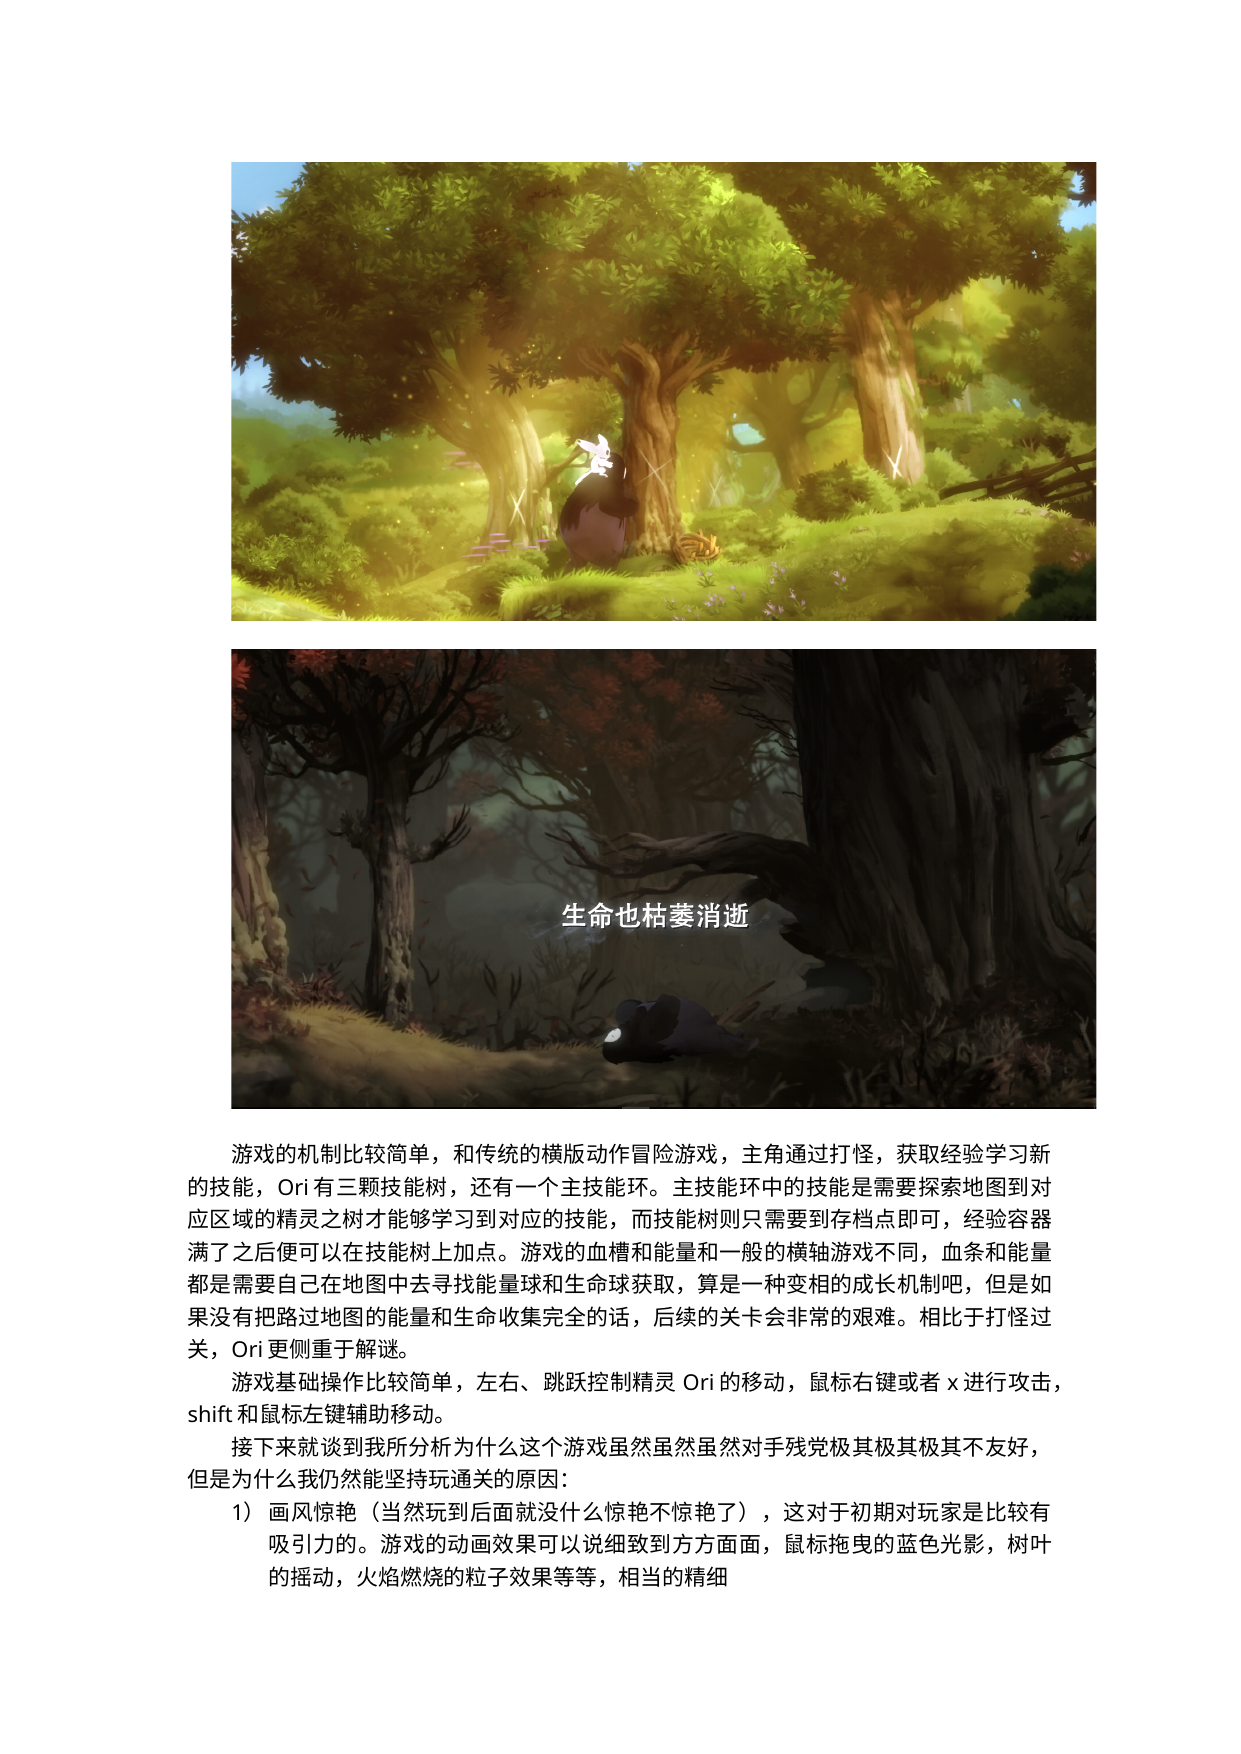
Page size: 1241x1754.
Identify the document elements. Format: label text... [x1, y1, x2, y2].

list 画风惊艳（当然玩到后面就没什么惊艳不惊艳了），这对于初期对玩家是比较有吸引力的。游戏的动画效果可以说细致到方方面面，鼠标拖曳的蓝色光影，树叶的摇动，火焰燃烧的粒子效果等等，相当的精细 [231, 1494, 1053, 1592]
text 接下来就谈到我所分析为什么这个游戏虽然虽然虽然对手残党极其极其极其不友好，但是为什么我仍然能坚持玩通关的原因： [187, 1429, 1053, 1494]
picture [231, 162, 1097, 621]
text 游戏基础操作比较简单，左右、跳跃控制精灵Ori的移动，鼠标右键或者x进行攻击，shift和鼠标左键辅助移动。 [187, 1364, 1053, 1429]
text 游戏的机制比较简单，和传统的横版动作冒险游戏，主角通过打怪，获取经验学习新的技能，Ori有三颗技能树，还有一个主技能环。主技能环中的技能是需要探索地图到对应区域的精灵之树才能够学习到对应的技能，而技能树则只需要到存档点即可，经验容器满了之后便可以在技能树上加点。游戏的血槽和能量和一般的横轴游戏不同，血条和能量都是需要自己在地图中去寻找能量球和生命球获取，算是一种变相的成长机制吧，但是如果没有把路过地图的能量和生命收集完全的话，后续的关卡会非常的艰难。相比于打怪过关，Ori更侧重于解谜。 [187, 1137, 1053, 1364]
picture [231, 649, 1097, 1109]
